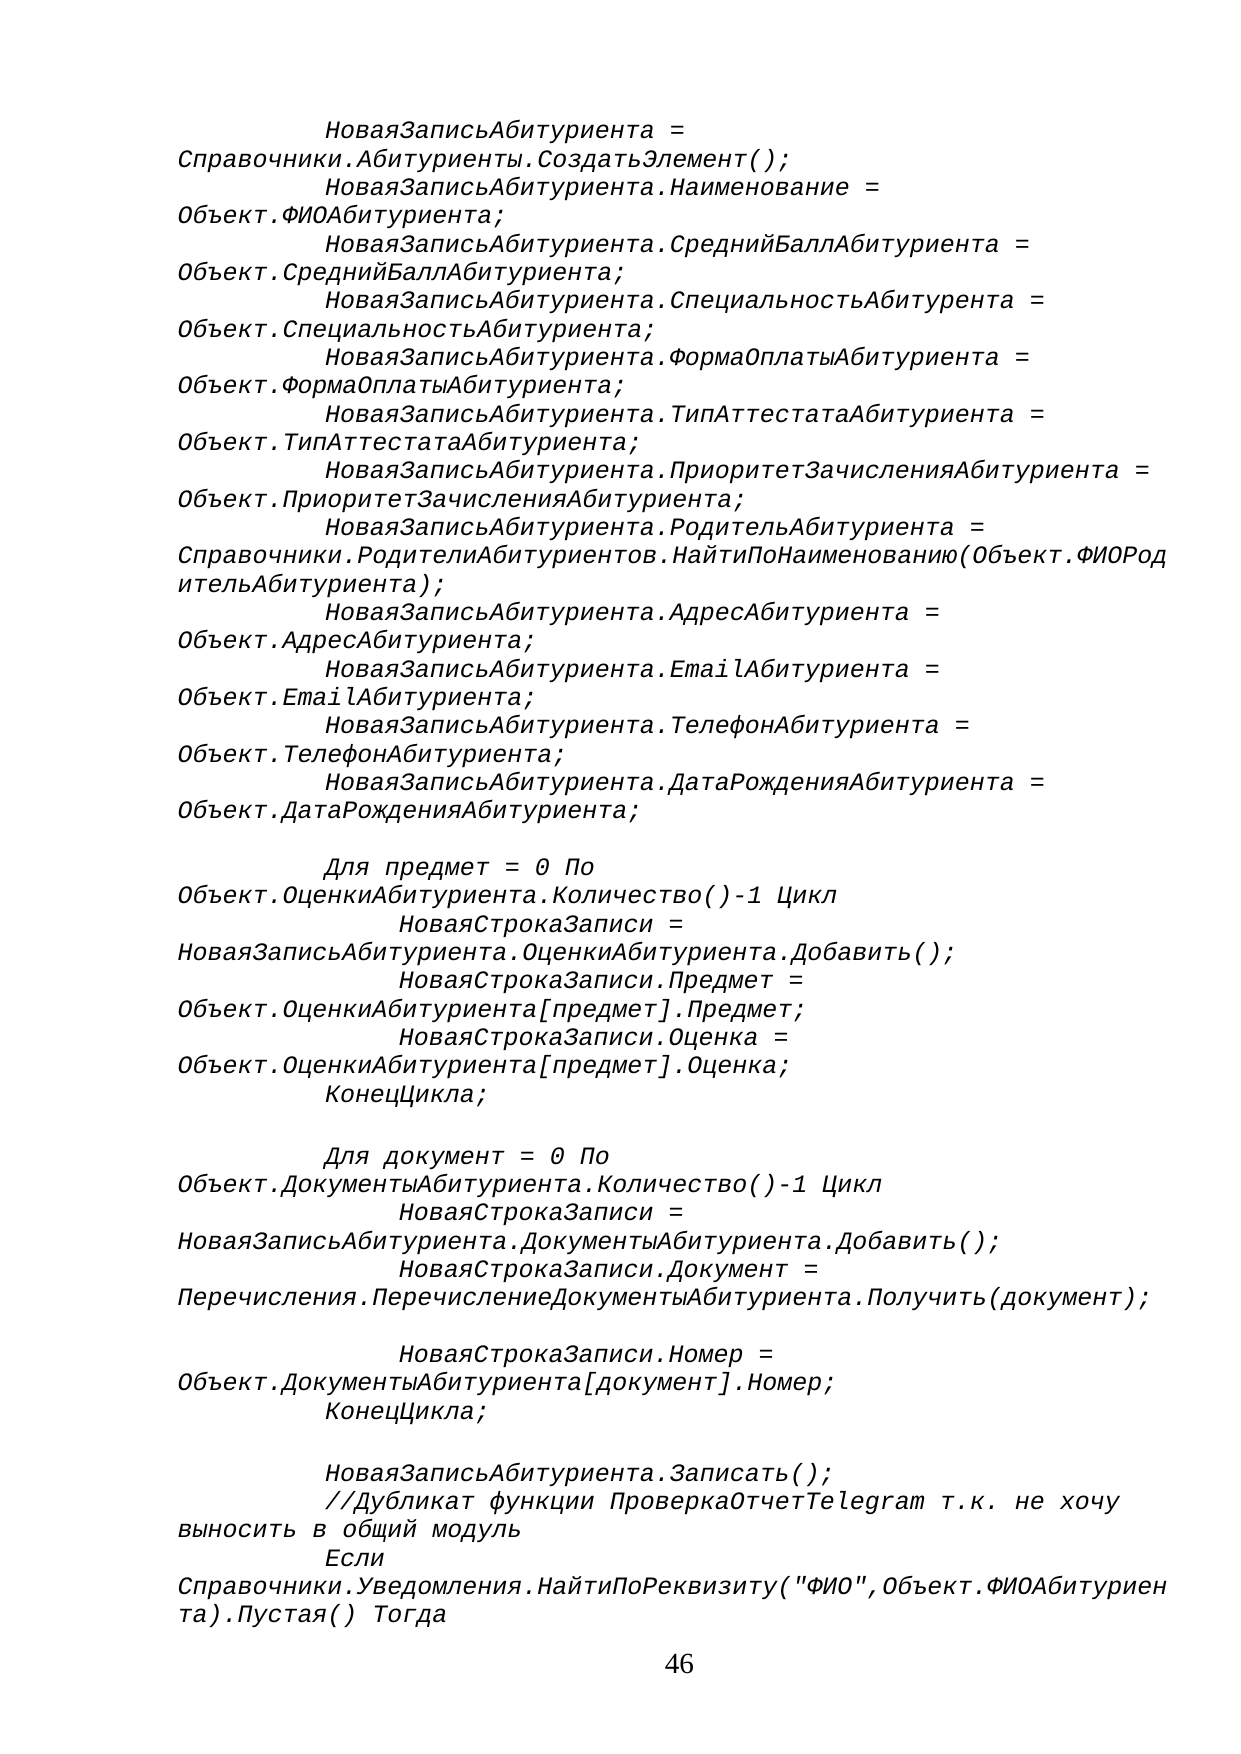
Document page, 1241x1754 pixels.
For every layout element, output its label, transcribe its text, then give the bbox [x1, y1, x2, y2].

text КонецЦикла; [177, 1081, 1181, 1110]
text НоваяСтрокаЗаписи.Документ = Перечисления.ПеречислениеДокументыАбитуриента.Получить(документ); [177, 1257, 1181, 1342]
text НоваяСтрокаЗаписи.Оценка = Объект.ОценкиАбитуриента[предмет].Оценка; [177, 1025, 1181, 1081]
text НоваяЗаписьАбитуриента.ФормаОплатыАбитуриента = Объект.ФормаОплатыАбитуриента; [177, 345, 1181, 401]
text НоваяСтрокаЗаписи = НоваяЗаписьАбитуриента.ОценкиАбитуриента.Добавить(); [177, 911, 1181, 968]
text Если Справочники.Уведомления.НайтиПоРеквизиту("ФИО",Объект.ФИОАбитуриента).Пустая() Тогда [177, 1545, 1181, 1630]
text КонецЦикла; [177, 1398, 1181, 1427]
text НоваяЗаписьАбитуриента.EmailАбитуриента = Объект.EmailАбитуриента; [177, 656, 1181, 713]
text НоваяЗаписьАбитуриента = Справочники.Абитуриенты.СоздатьЭлемент(); [177, 118, 1181, 175]
text НоваяЗаписьАбитуриента.РодительАбитуриента = Справочники.РодителиАбитуриентов.НайтиПоНаименованию(Объект.ФИОРодительАбитуриента); [177, 515, 1181, 600]
text НоваяСтрокаЗаписи = НоваяЗаписьАбитуриента.ДокументыАбитуриента.Добавить(); [177, 1200, 1181, 1257]
text НоваяЗаписьАбитуриента.ПриоритетЗачисленияАбитуриента = Объект.ПриоритетЗачисленияАбитуриента; [177, 458, 1181, 515]
text Для документ = 0 По Объект.ДокументыАбитуриента.Количество()-1 Цикл [177, 1143, 1181, 1200]
text Для предмет = 0 По Объект.ОценкиАбитуриента.Количество()-1 Цикл [177, 855, 1181, 911]
text //Дубликат функции ПроверкаОтчетTelegram т.к. не хочу выносить в общий модуль [177, 1488, 1181, 1545]
text НоваяЗаписьАбитуриента.СпециальностьАбитурента = Объект.СпециальностьАбитуриента; [177, 288, 1181, 345]
text НоваяЗаписьАбитуриента.СреднийБаллАбитуриента = Объект.СреднийБаллАбитуриента; [177, 231, 1181, 288]
text НоваяСтрокаЗаписи.Номер = Объект.ДокументыАбитуриента[документ].Номер; [177, 1342, 1181, 1398]
text НоваяЗаписьАбитуриента.ТелефонАбитуриента = Объект.ТелефонАбитуриента; [177, 713, 1181, 770]
text НоваяЗаписьАбитуриента.ТипАттестатаАбитуриента = Объект.ТипАттестатаАбитуриента; [177, 401, 1181, 458]
text НоваяЗаписьАбитуриента.АдресАбитуриента = Объект.АдресАбитуриента; [177, 600, 1181, 656]
text НоваяЗаписьАбитуриента.ДатаРожденияАбитуриента = Объект.ДатаРожденияАбитуриента; [177, 770, 1181, 826]
text НоваяЗаписьАбитуриента.Записать(); [177, 1460, 1181, 1488]
text НоваяСтрокаЗаписи.Предмет = Объект.ОценкиАбитуриента[предмет].Предмет; [177, 968, 1181, 1025]
text НоваяЗаписьАбитуриента.Наименование = Объект.ФИОАбитуриента; [177, 175, 1181, 231]
